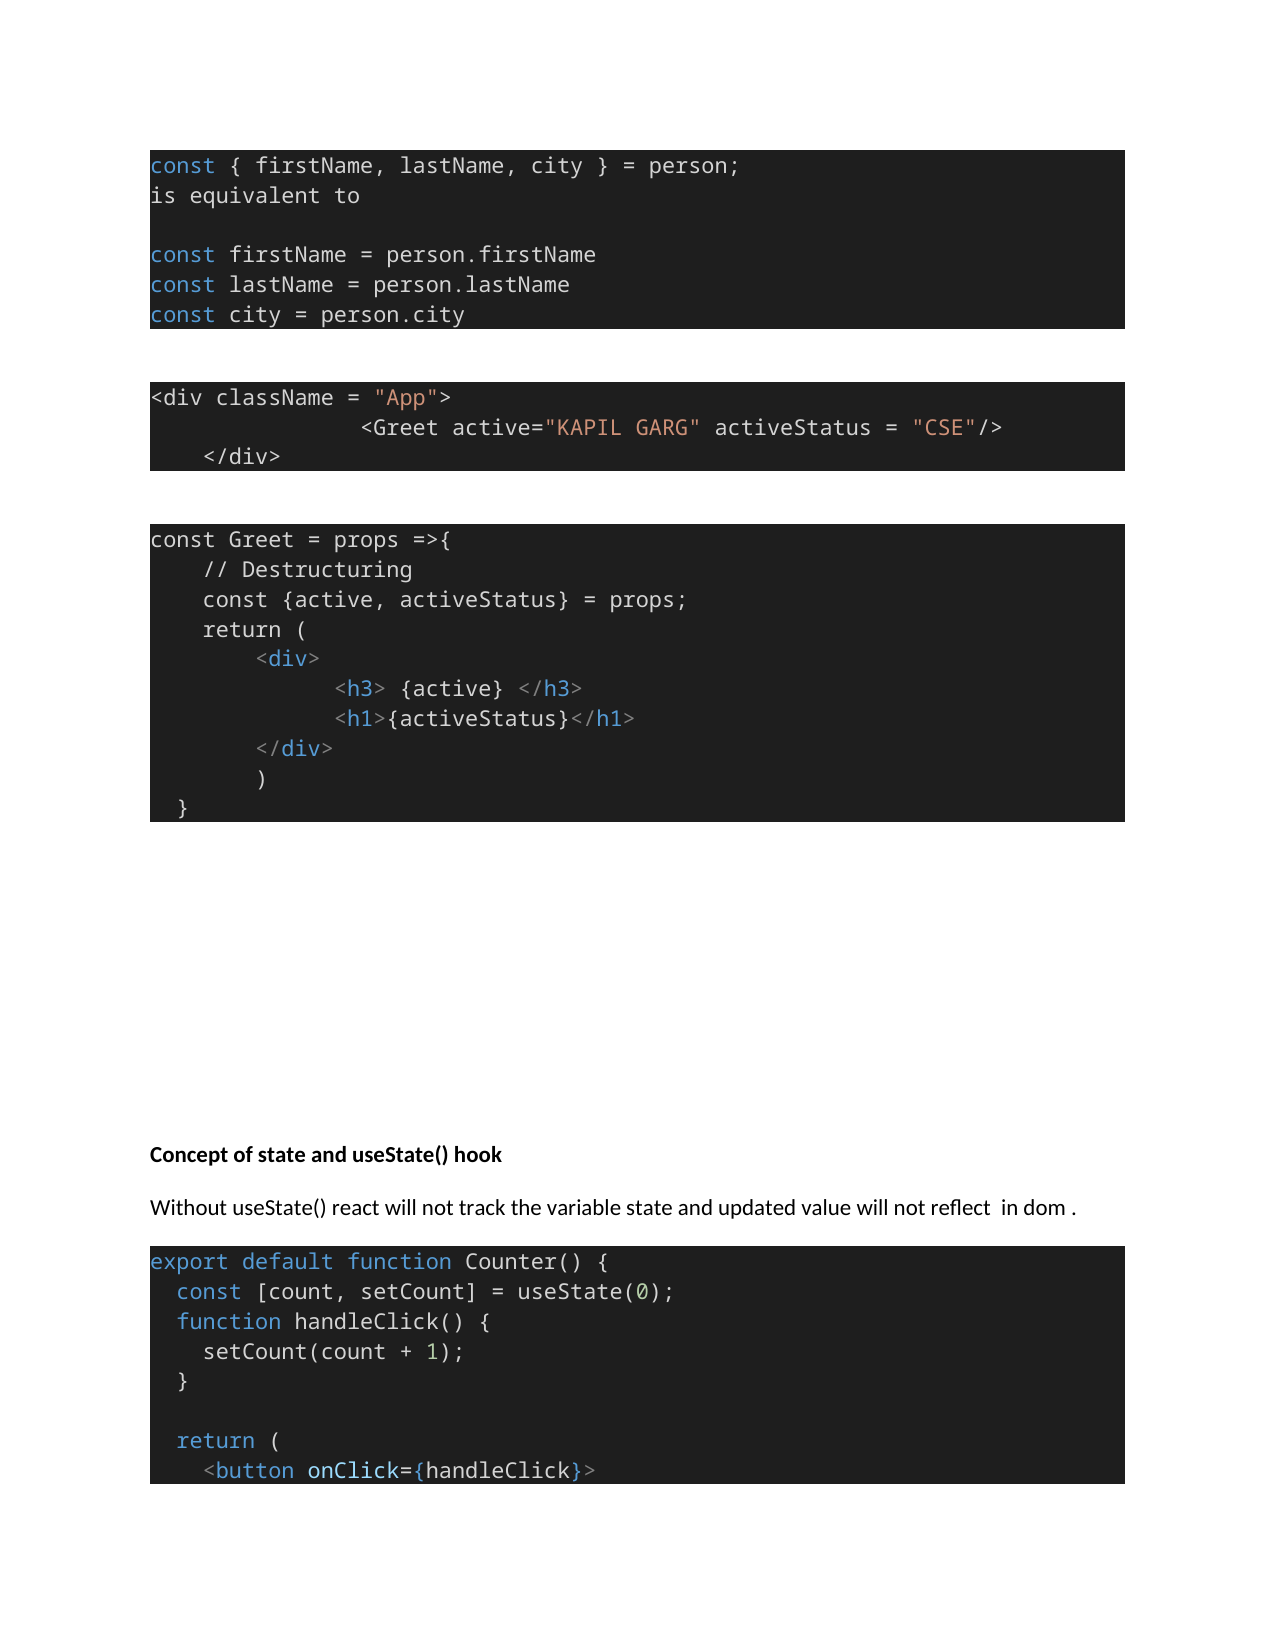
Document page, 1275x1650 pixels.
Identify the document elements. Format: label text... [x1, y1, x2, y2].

text const city = person.city [150, 299, 1125, 329]
text <div> [150, 643, 1125, 673]
text export default function Counter() { [150, 1246, 1125, 1276]
text <div className = "App"> [150, 382, 1125, 412]
text setCount(count + 1); [150, 1336, 1125, 1365]
text const Greet = props =>{ [150, 524, 1125, 554]
text const {active, activeStatus} = props; [150, 584, 1125, 613]
text const firstName = person.firstName [150, 239, 1125, 269]
text is equivalent to [150, 180, 1125, 209]
text return ( [150, 613, 1125, 643]
text Concept of state and useState() hook [150, 1140, 1125, 1168]
text ) [150, 762, 1125, 792]
text const { firstName, lastName, city } = person; [150, 150, 1125, 180]
text } [150, 1365, 1125, 1395]
text <h1>{activeStatus}</h1> [150, 703, 1125, 733]
text </div> [150, 733, 1125, 762]
text return ( [150, 1425, 1125, 1455]
text Without useState() react will not track the variable state and updated value will not reflect in dom . [150, 1193, 1125, 1221]
text <Greet active="KAPIL GARG" activeStatus = "CSE"/> [150, 412, 1125, 441]
text function handleClick() { [150, 1306, 1125, 1336]
text </div> [150, 441, 1125, 471]
text <button onClick={handleClick}> [150, 1455, 1125, 1484]
text const lastName = person.lastName [150, 269, 1125, 299]
text // Destructuring [150, 554, 1125, 584]
text const [count, setCount] = useState(0); [150, 1276, 1125, 1306]
text <h3> {active} </h3> [150, 673, 1125, 703]
text } [150, 792, 1125, 822]
